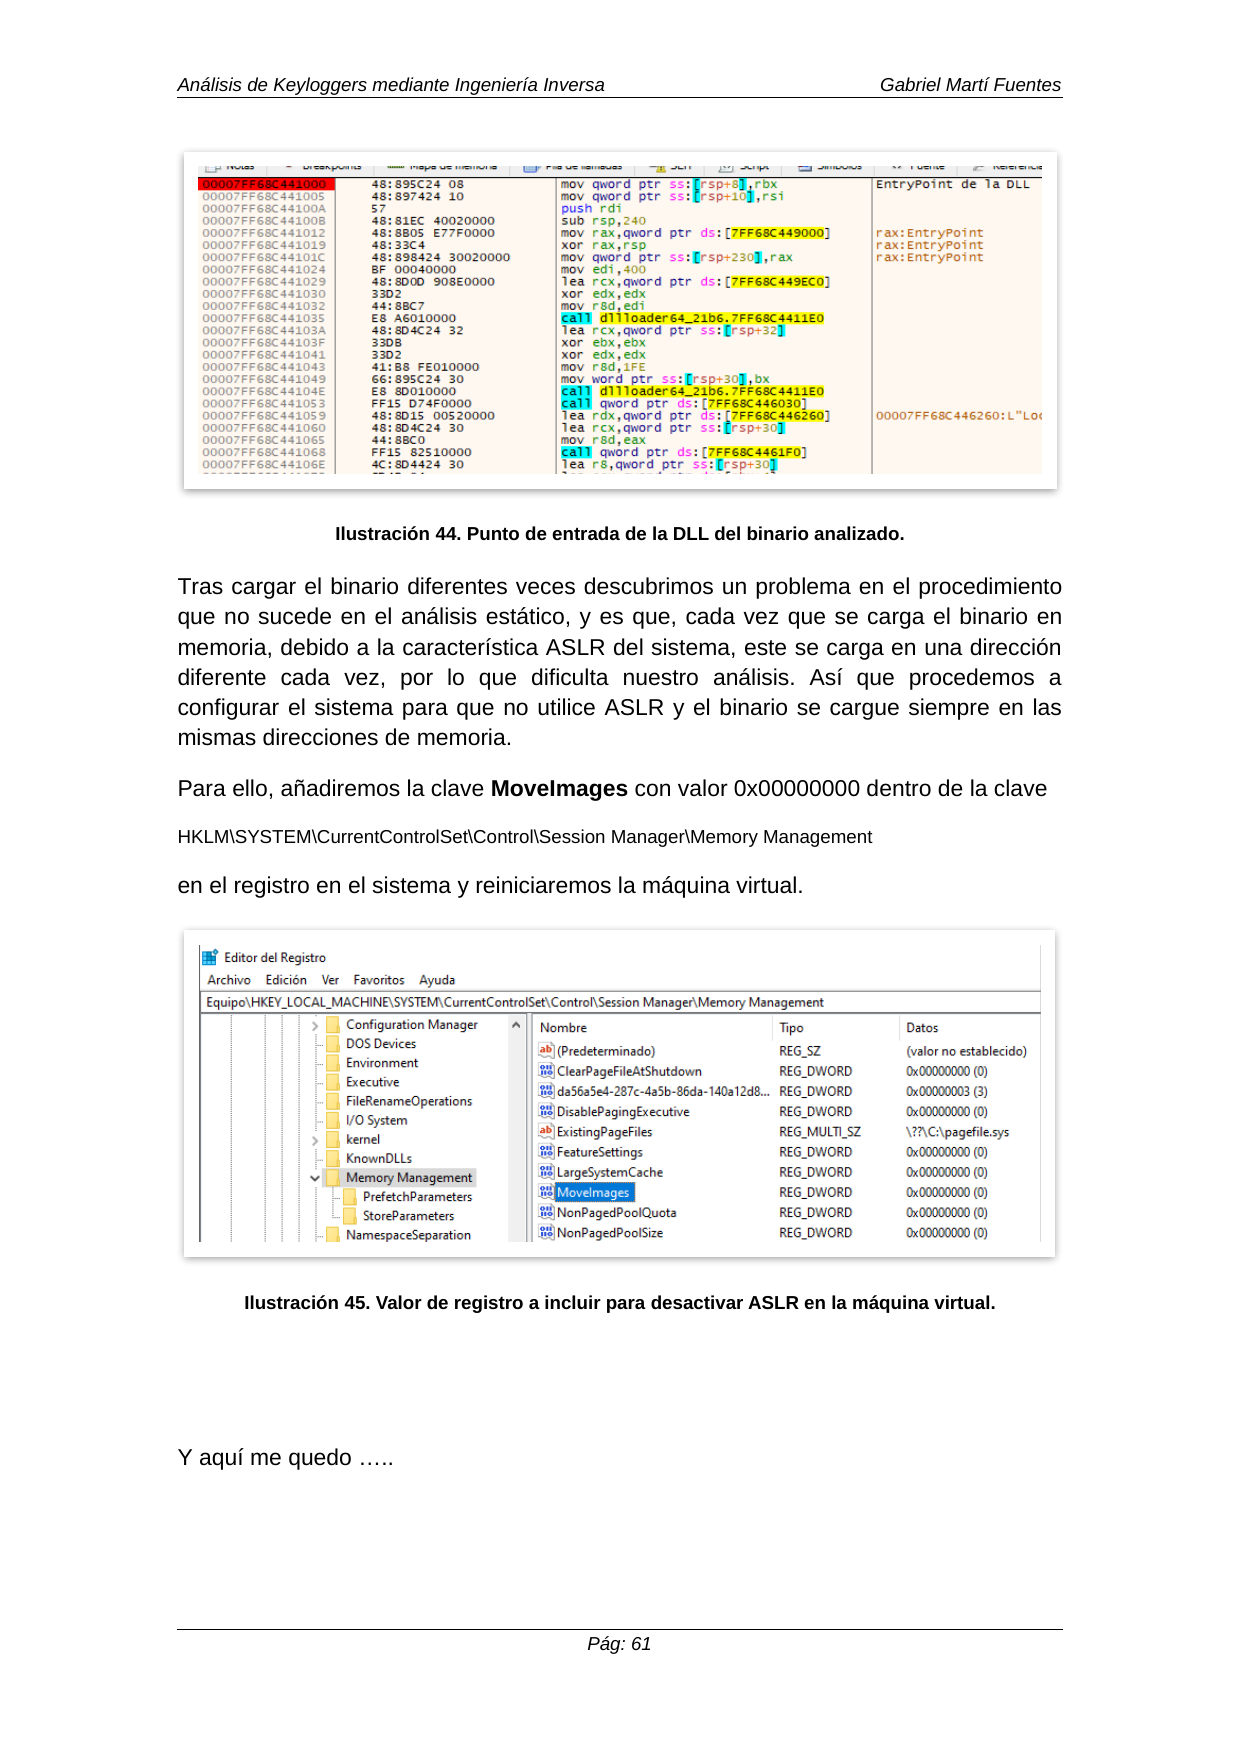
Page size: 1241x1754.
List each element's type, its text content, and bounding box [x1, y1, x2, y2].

text Para ello, añadiremos la clave MoveImages con valor 0x00000000 dentro de la clave [177, 775, 1063, 802]
text Y aquí me quedo ….. [177, 1444, 1063, 1471]
text HKLM\SYSTEM\CurrentControlSet\Control\Session Manager\Memory Management [177, 826, 1063, 848]
text Tras cargar el binario diferentes veces descubrimos un problema en el procedimiento que no sucede en el análisis estático, y es que, cada vez que se carga el binario en memoria, debido a la característica ASLR del sistema, este se carga en una dirección diferente cada vez, por lo que dificulta nuestro análisis. Así que procedemos a configurar el sistema para que no utilice ASLR y el binario se cargue siempre en las mismas direcciones de memoria. [177, 573, 1063, 751]
picture [198, 166, 1042, 474]
picture [199, 945, 1041, 1242]
text en el registro en el sistema y reiniciaremos la máquina virtual. [177, 872, 1063, 898]
